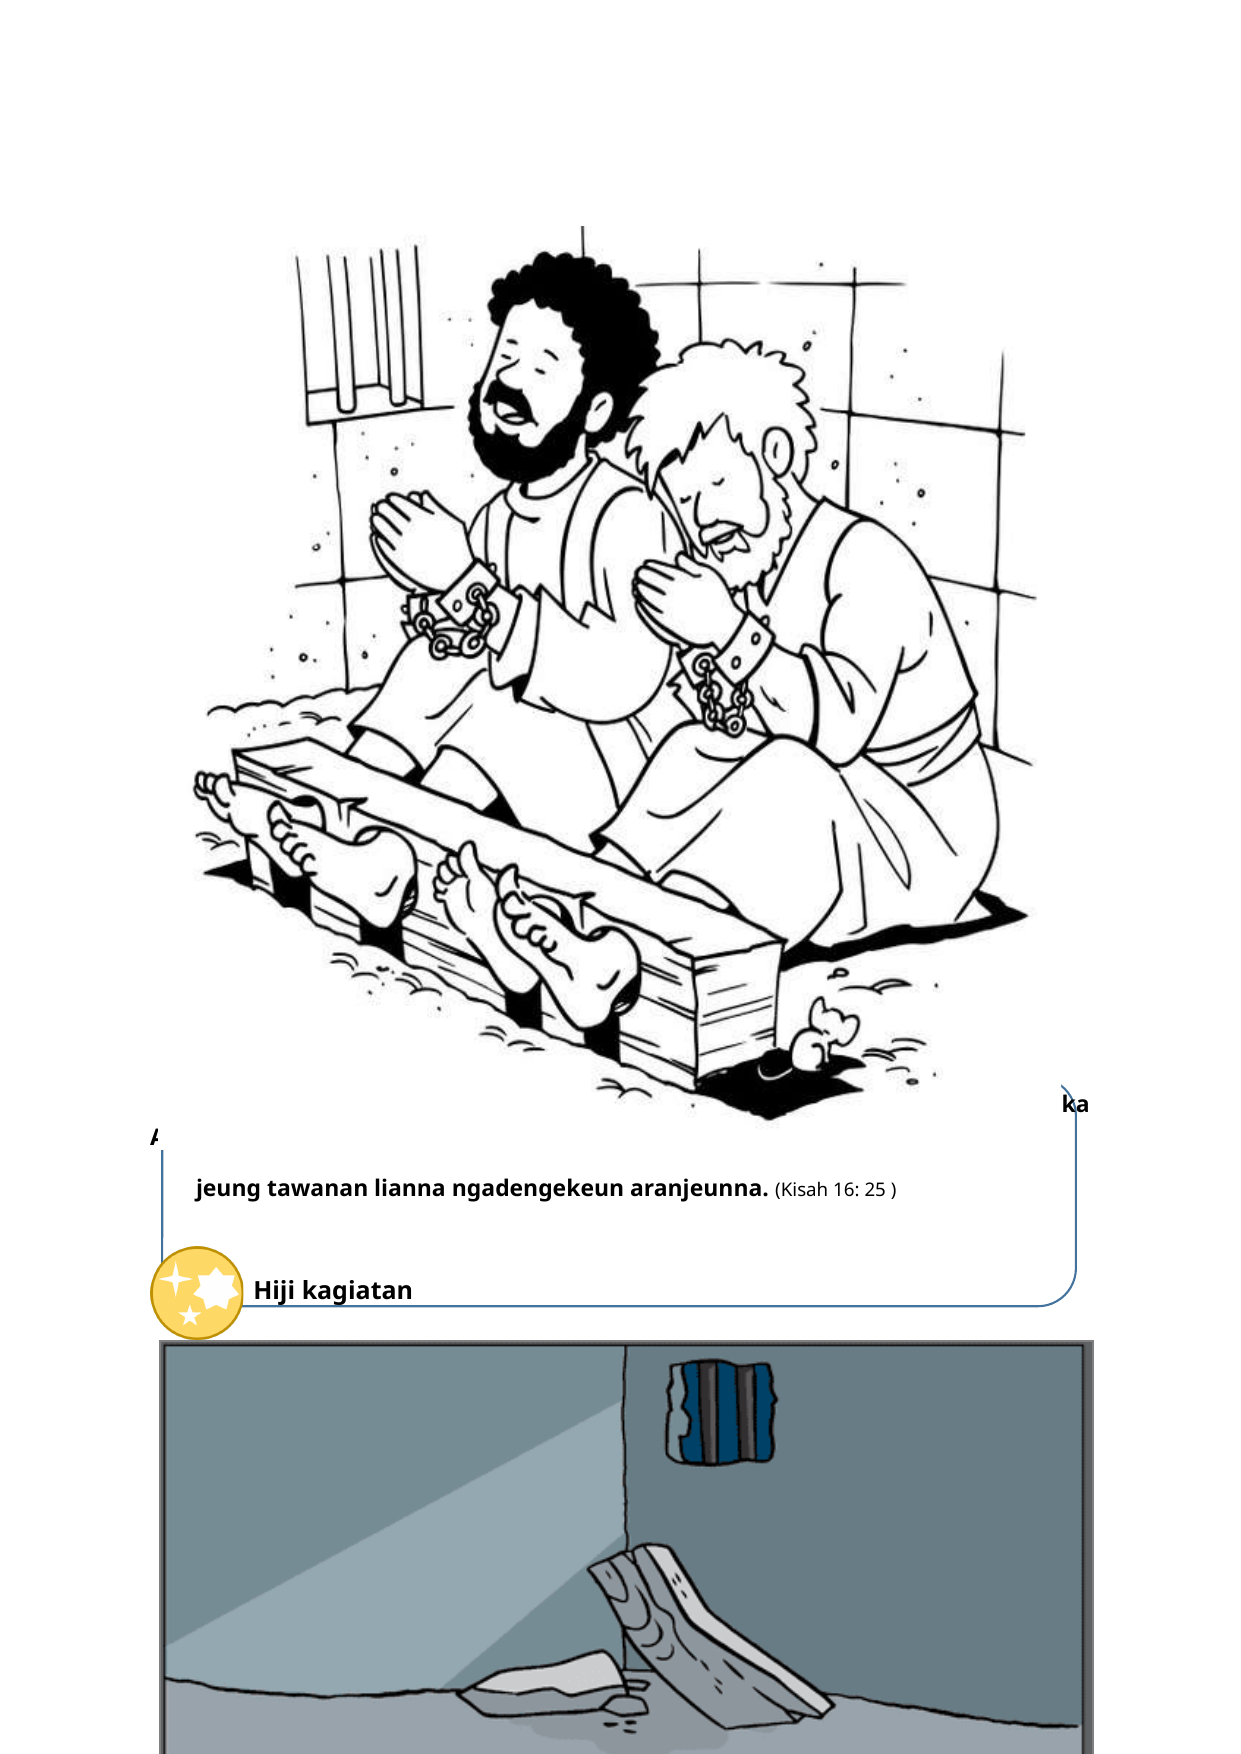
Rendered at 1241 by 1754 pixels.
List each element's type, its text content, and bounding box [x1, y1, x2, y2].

picture [161, 1342, 1092, 1754]
picture [150, 1246, 244, 1340]
text jeung tawanan lianna ngadengekeun aranjeunna. (Kisah 16: 25 ) [150, 1172, 1090, 1203]
text Kira-kira tengah peuting Paulus jeung Silas neneda jeung nyanyi pupujian ka Allah, [150, 1088, 1090, 1153]
text Hiji kagiatan [244, 1273, 1090, 1307]
picture [158, 226, 1062, 1150]
